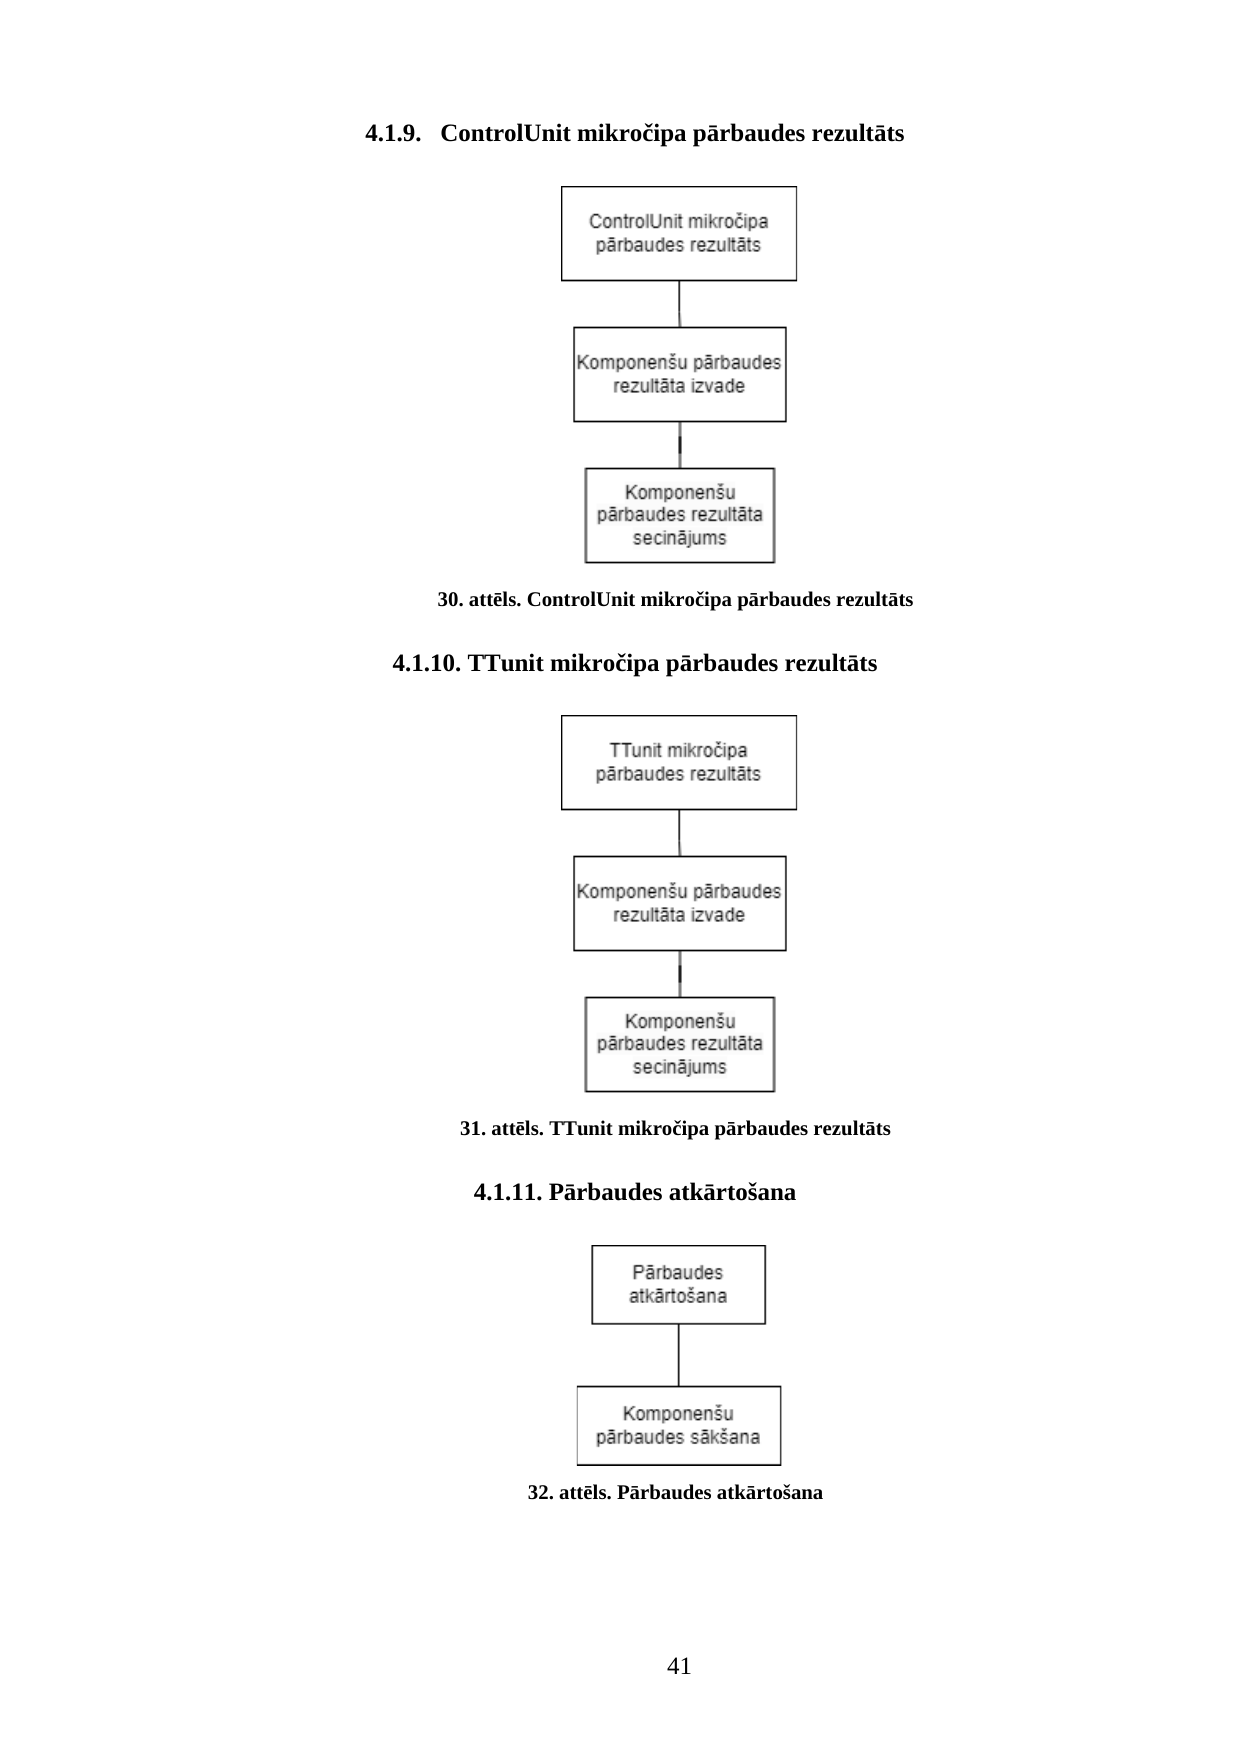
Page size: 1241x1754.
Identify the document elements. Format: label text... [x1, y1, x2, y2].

subtitle TTunit mikročipa pārbaudes rezultāts [148, 648, 1122, 676]
picture [576, 1245, 782, 1466]
subtitle ControlUnit mikročipa pārbaudes rezultāts [148, 118, 1122, 147]
list 31. attēls. TTunit mikročipa pārbaudes rezultāts [229, 1116, 1122, 1140]
list 32. attēls. Pārbaudes atkārtošana [229, 1480, 1122, 1504]
list 30. attēls. ControlUnit mikročipa pārbaudes rezultāts [229, 587, 1122, 611]
subtitle Pārbaudes atkārtošana [148, 1177, 1122, 1206]
picture [561, 186, 798, 573]
picture [561, 715, 798, 1102]
